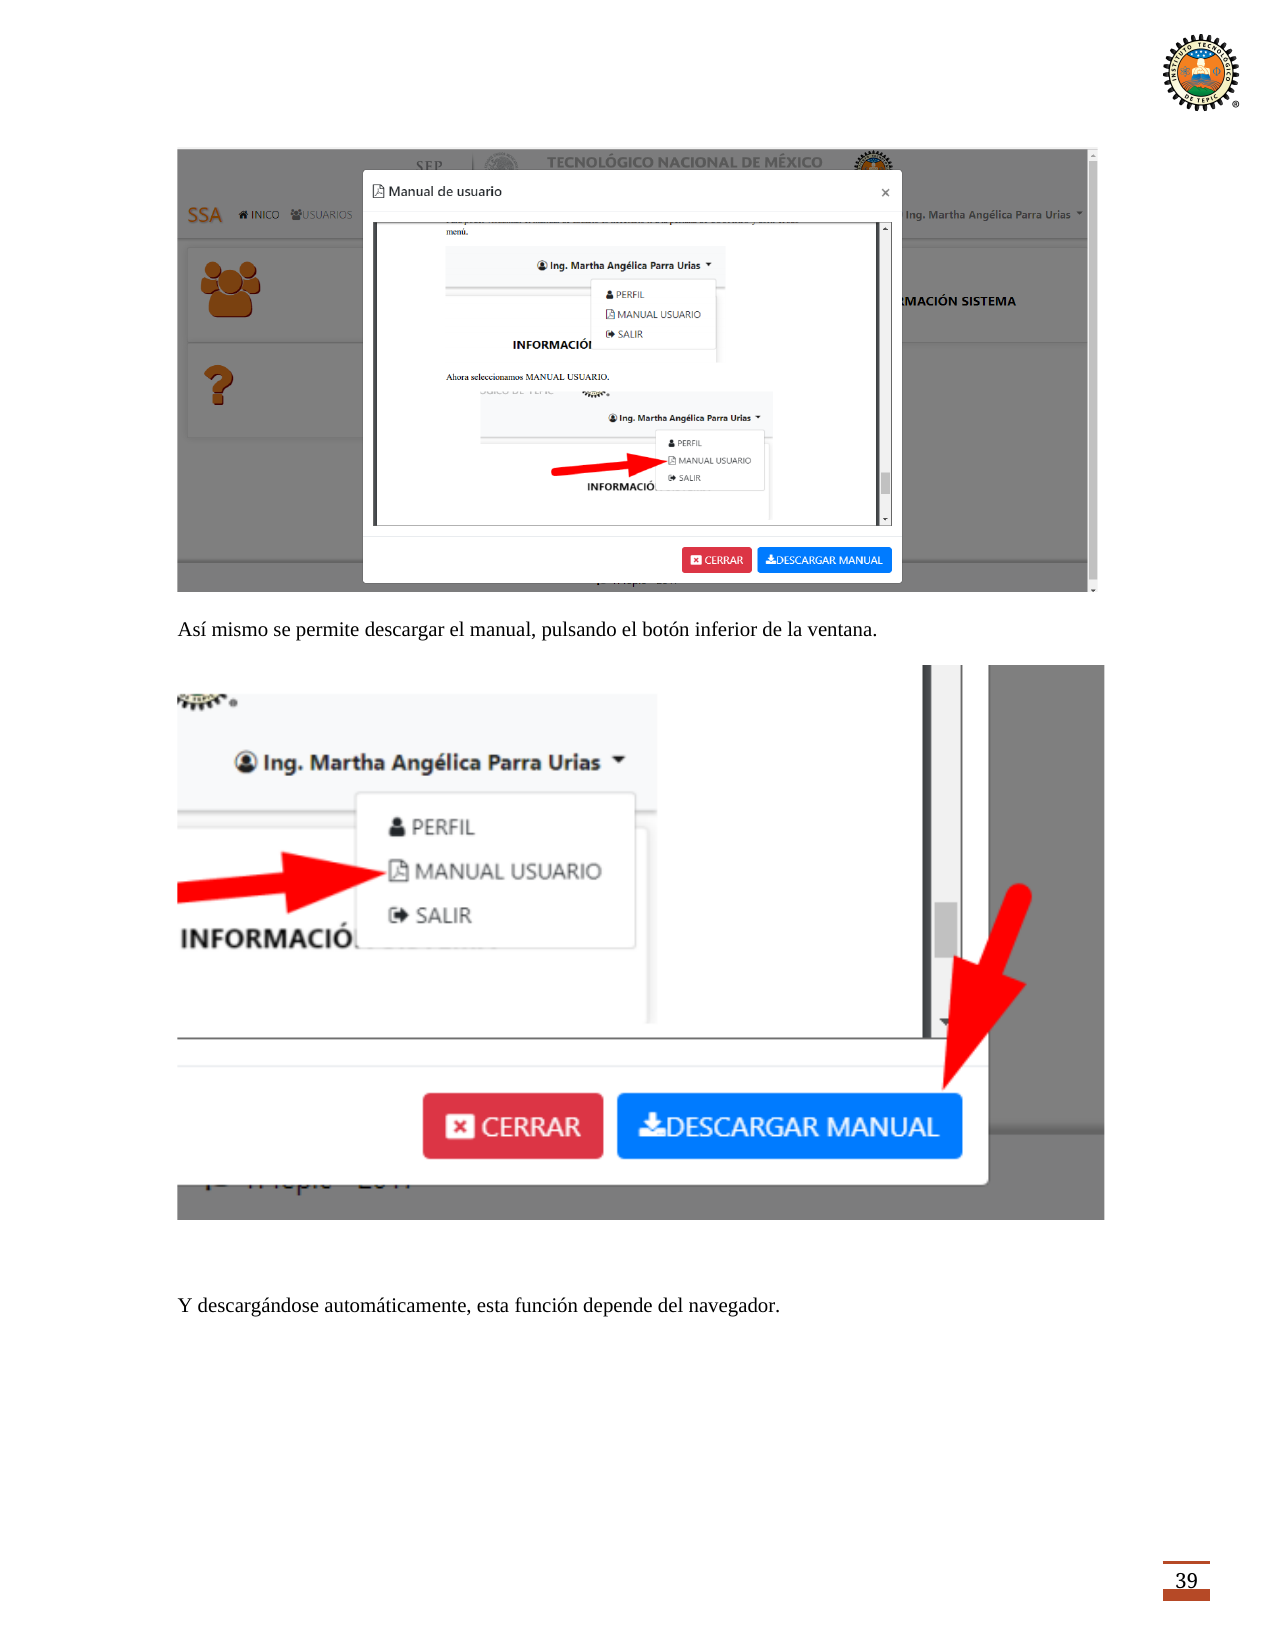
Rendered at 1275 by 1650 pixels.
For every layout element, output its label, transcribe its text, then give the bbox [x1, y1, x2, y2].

picture [177, 147, 1098, 592]
text Y descargándose automáticamente, esta función depende del navegador. [177, 1293, 1098, 1317]
picture [1161, 32, 1241, 113]
picture [177, 665, 1105, 1220]
text Así mismo se permite descargar el manual, pulsando el botón inferior de la ventana. [177, 617, 1098, 641]
